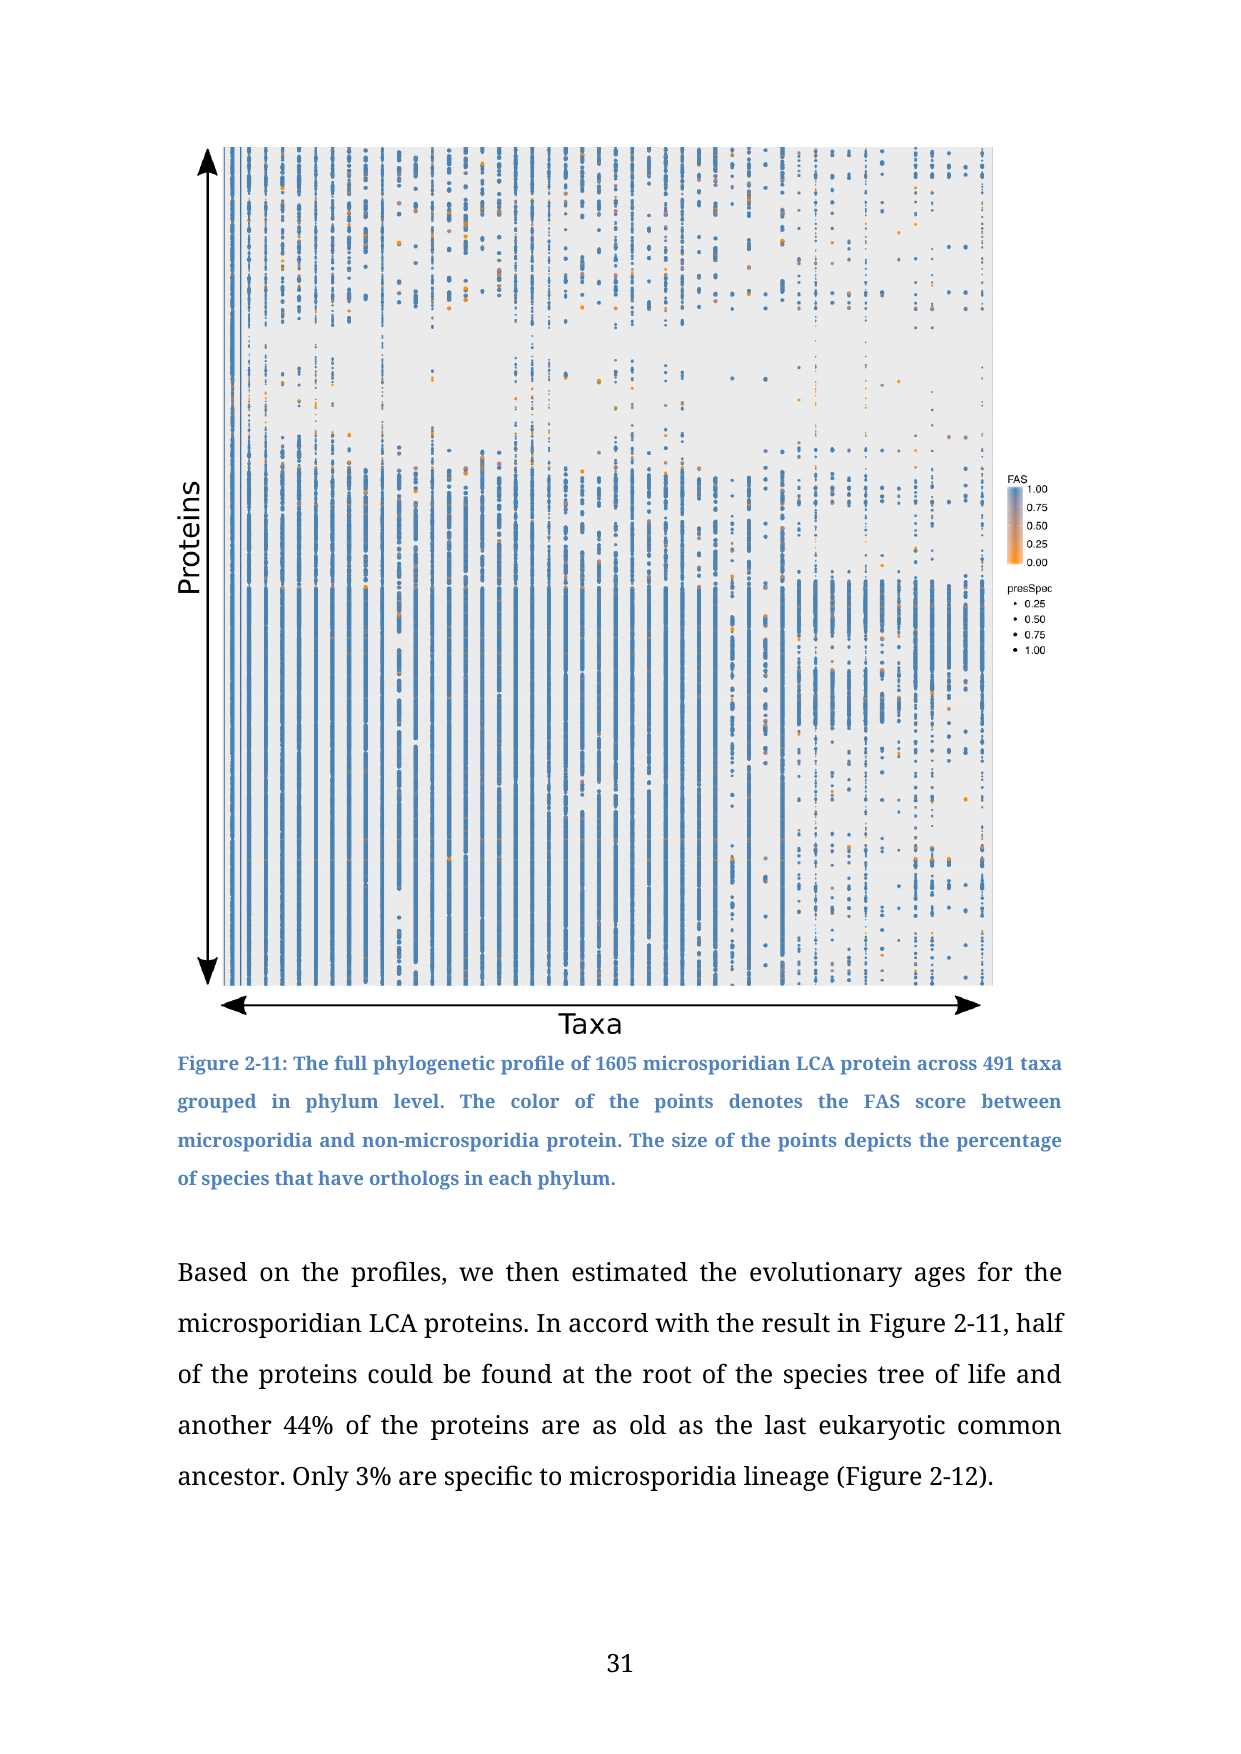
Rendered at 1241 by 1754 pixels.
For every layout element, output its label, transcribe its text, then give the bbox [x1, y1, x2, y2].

picture [177, 147, 1052, 1034]
